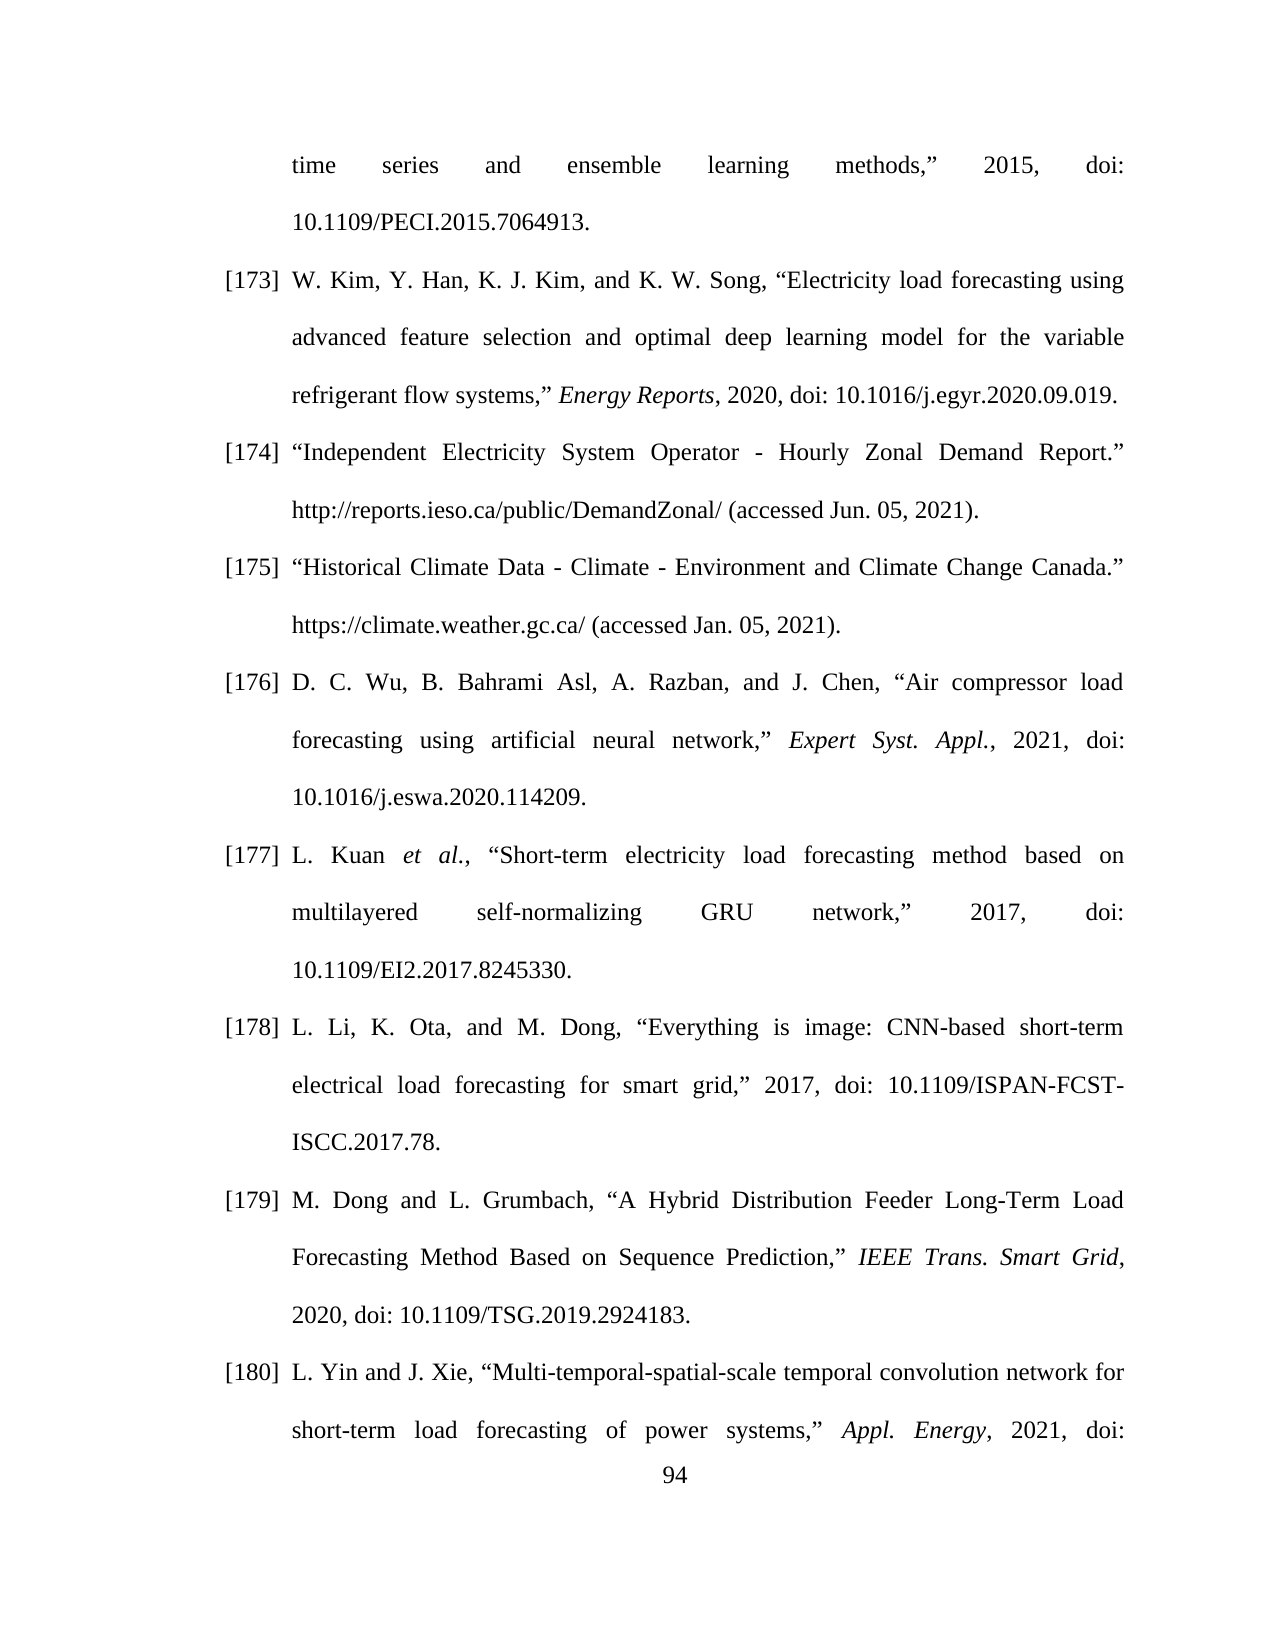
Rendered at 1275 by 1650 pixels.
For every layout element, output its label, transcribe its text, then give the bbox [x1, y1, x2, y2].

text [174] “Independent Electricity System Operator - Hourly Zonal Demand Report.” http://reports.ieso.ca/public/DemandZonal/ (accessed Jun. 05, 2021). [225, 437, 1125, 524]
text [225, 150, 1125, 236]
text [173] W. Kim, Y. Han, K. J. Kim, and K. W. Song, “Electricity load forecasting using advanced feature selection and optimal deep learning model for the variable refrigerant flow systems,” Energy Reports, 2020, doi: 10.1016/j.egyr.2020.09.019. [225, 265, 1125, 409]
text [179] M. Dong and L. Grumbach, “A Hybrid Distribution Feeder Long-Term Load Forecasting Method Based on Sequence Prediction,” IEEE Trans. Smart Grid, 2020, doi: 10.1109/TSG.2019.2924183. [225, 1185, 1125, 1329]
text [225, 1357, 1125, 1444]
text [177] L. Kuan et al., “Short-term electricity load forecasting method based on multilayered self-normalizing GRU network,” 2017, doi: 10.1109/EI2.2017.8245330. [225, 840, 1125, 984]
text [178] L. Li, K. Ota, and M. Dong, “Everything is image: CNN-based short-term electrical load forecasting for smart grid,” 2017, doi: 10.1109/ISPAN-FCST-ISCC.2017.78. [225, 1012, 1125, 1156]
text [176] D. C. Wu, B. Bahrami Asl, A. Razban, and J. Chen, “Air compressor load forecasting using artificial neural network,” Expert Syst. Appl., 2021, doi: 10.1016/j.eswa.2020.114209. [225, 667, 1125, 811]
text [175] “Historical Climate Data - Climate - Environment and Climate Change Canada.” https://climate.weather.gc.ca/ (accessed Jan. 05, 2021). [225, 552, 1125, 639]
